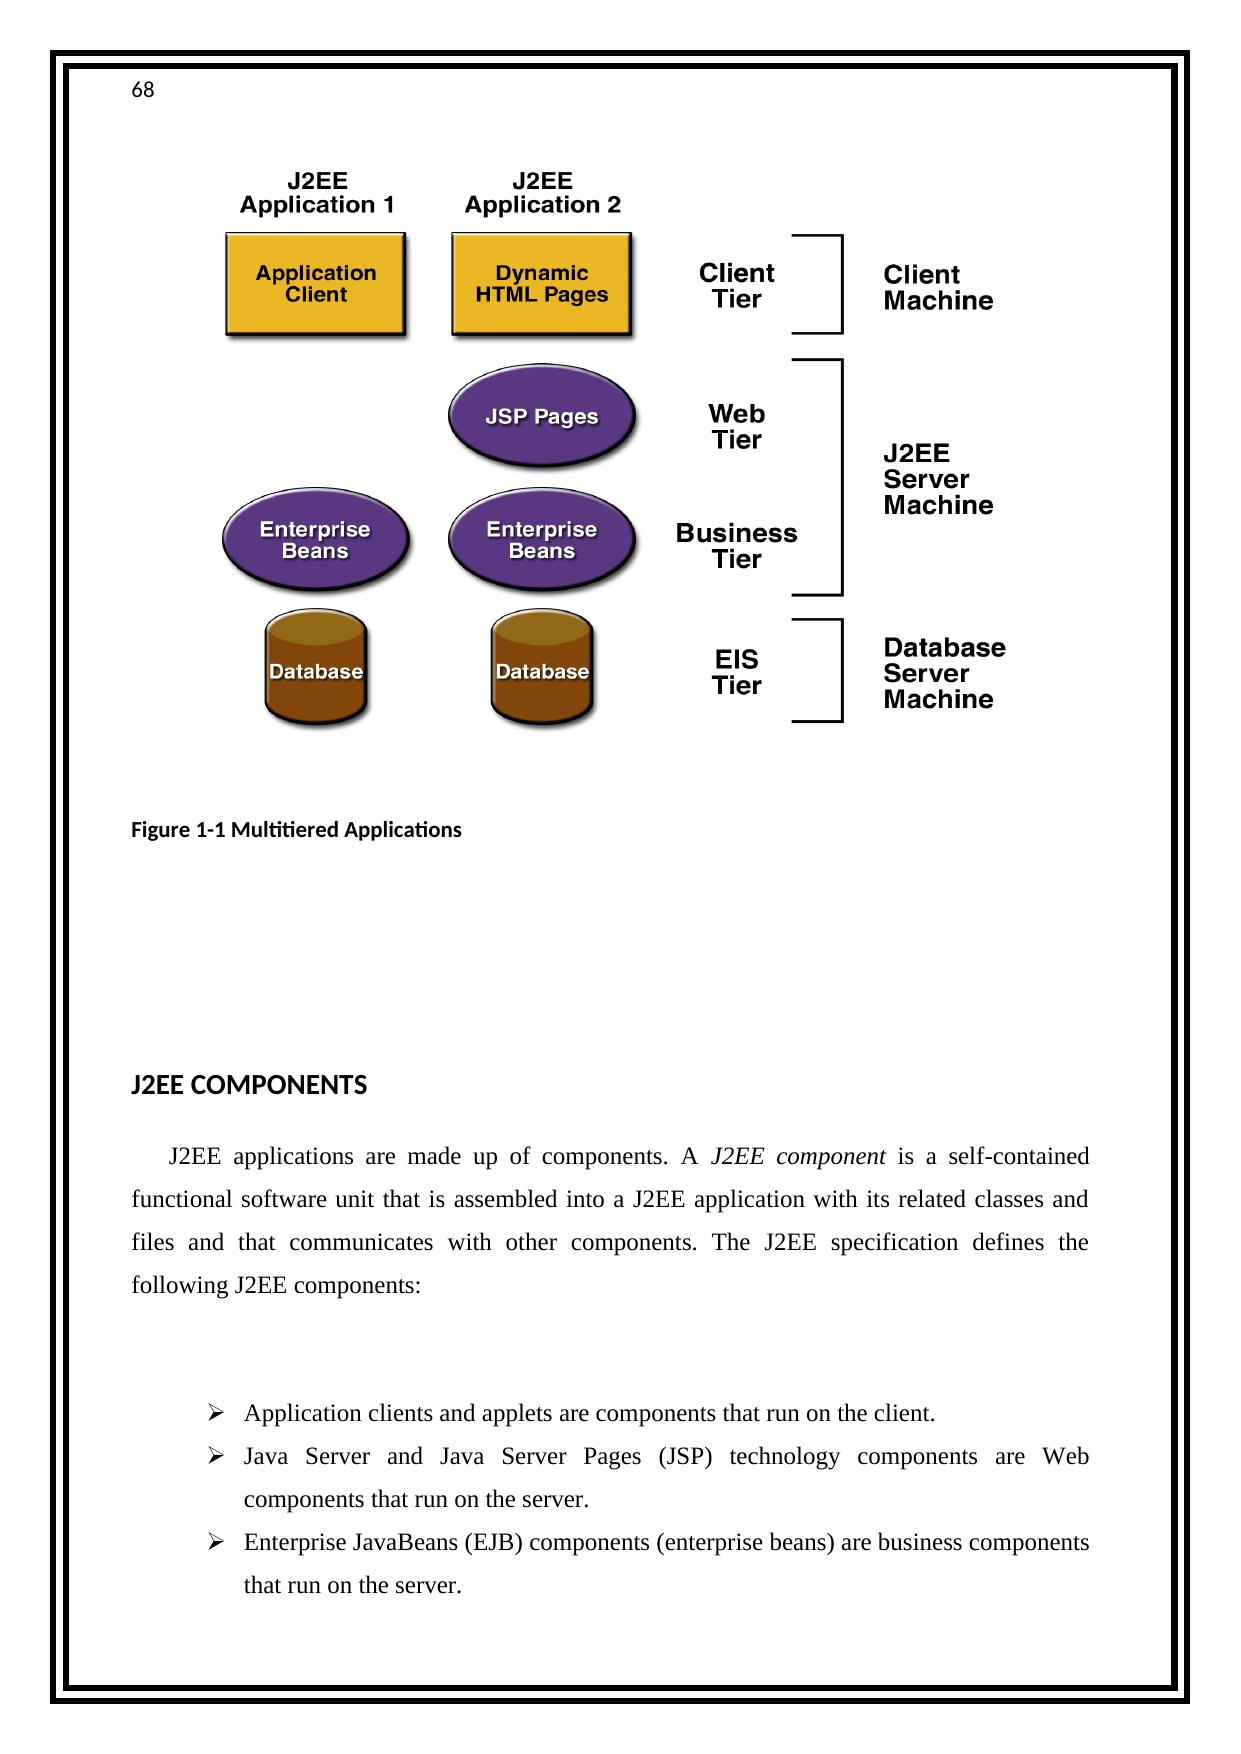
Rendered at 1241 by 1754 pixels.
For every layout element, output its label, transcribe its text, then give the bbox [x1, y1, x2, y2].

list Application clients and applets are components that run on the client. [206, 1398, 1090, 1427]
text Figure 1-1 Multitiered Applications [131, 815, 1090, 843]
picture [186, 150, 1035, 766]
text J2EE COMPONENTS [131, 1066, 1090, 1102]
list Java Server and Java Server Pages (JSP) technology components are Web components that run on the server. [206, 1441, 1090, 1513]
list Enterprise JavaBeans (EJB) components (enterprise beans) are business components that run on the server. [206, 1527, 1090, 1599]
text J2EE applications are made up of components. A J2EE component is a self-contained functional software unit that is assembled into a J2EE application with its related classes and files and that communicates with other components. The J2EE specification defines the following J2EE components: [131, 1141, 1090, 1299]
